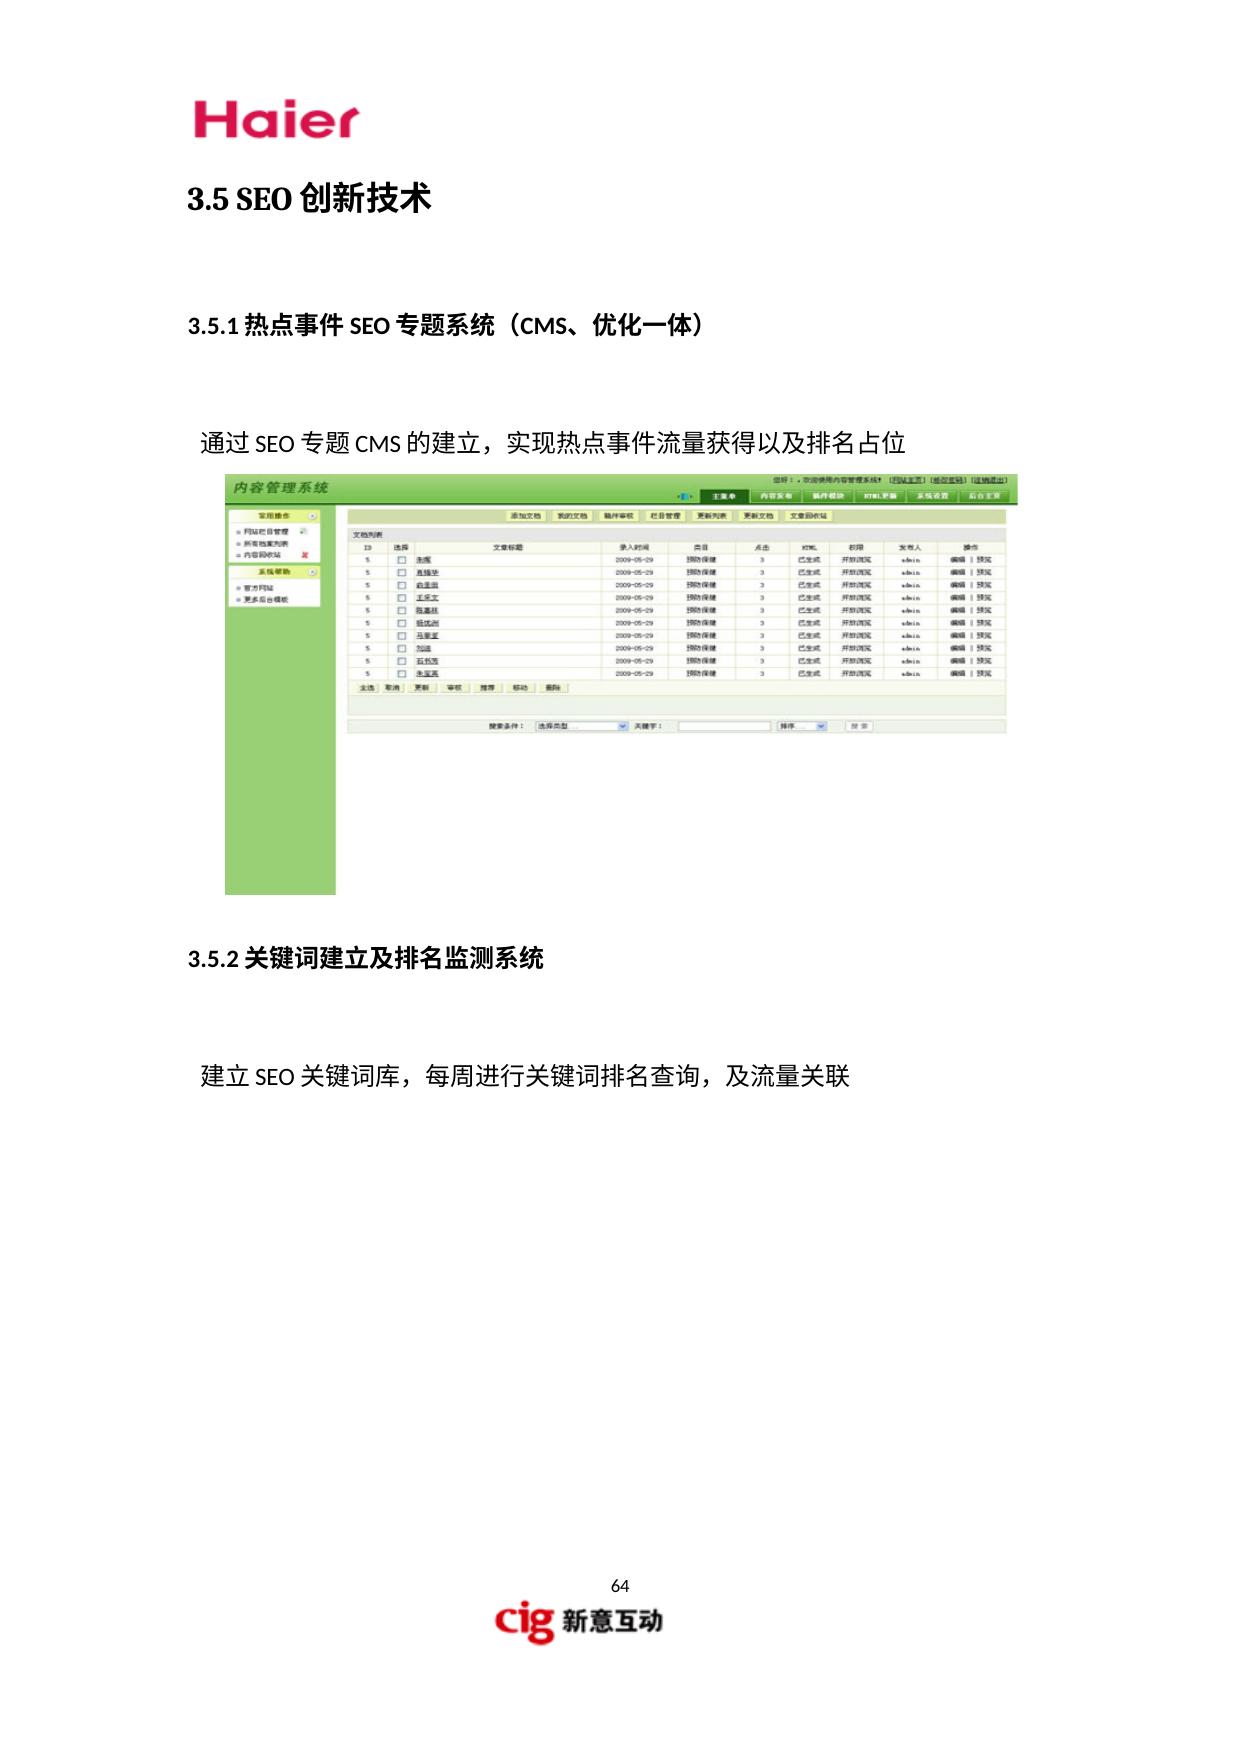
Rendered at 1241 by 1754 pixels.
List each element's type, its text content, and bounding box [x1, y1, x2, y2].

picture [187, 88, 366, 143]
picture [225, 474, 1018, 895]
text 通过SEO专题CMS的建立，实现热点事件流量获得以及排名占位 [200, 409, 1053, 474]
subtitle 3.5.2关键词建立及排名监测系统 [187, 924, 1053, 989]
subtitle 3.5 SEO创新技术 [187, 163, 1053, 228]
text 建立SEO关键词库，每周进行关键词排名查询，及流量关联 [200, 1042, 1053, 1107]
subtitle 3.5.1 热点事件SEO专题系统（CMS、优化一体） [187, 291, 1053, 356]
picture [492, 1597, 671, 1651]
